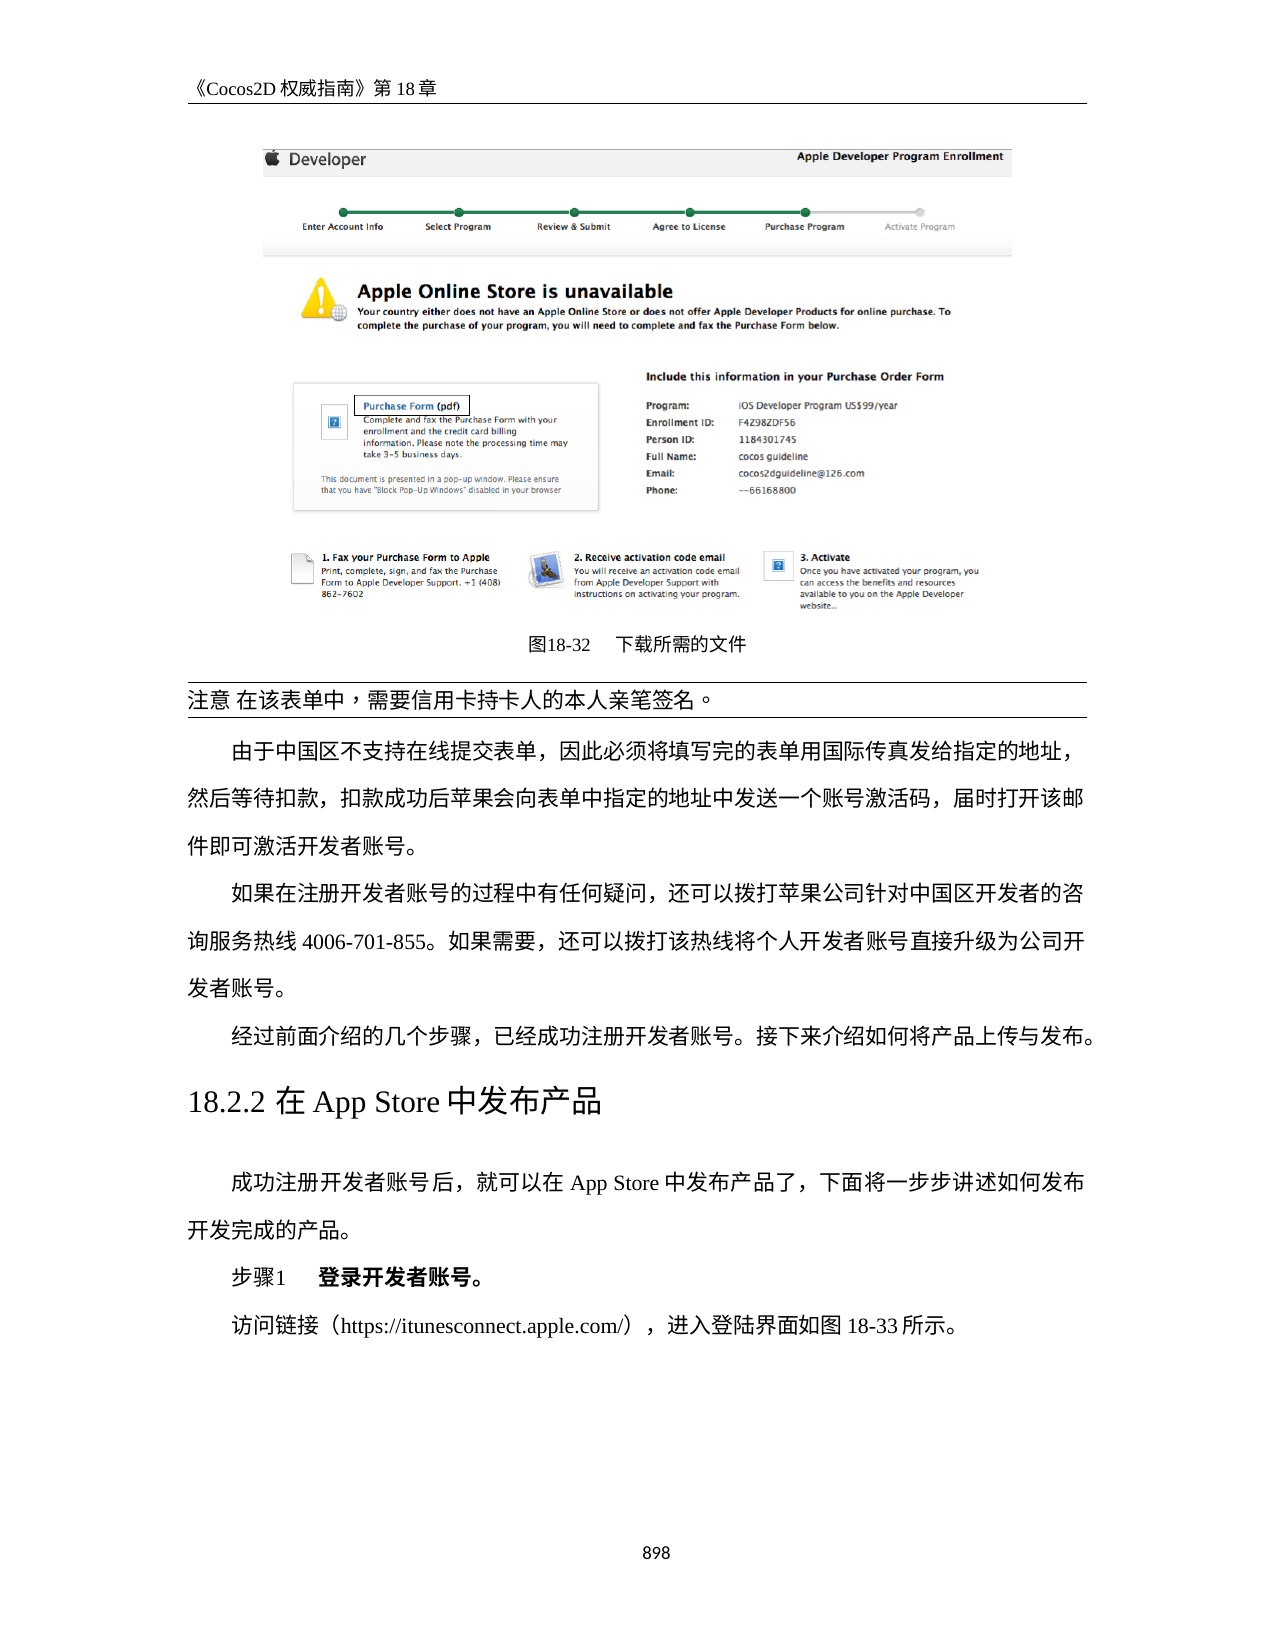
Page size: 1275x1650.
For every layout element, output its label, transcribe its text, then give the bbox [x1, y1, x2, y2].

text 注意 在该表单中，需要信用卡持卡人的本人亲笔签名。 [187, 683, 1087, 718]
text 下载所需的文件 [187, 631, 1087, 657]
text 经过前面介绍的几个步骤，已经成功注册开发者账号。接下来介绍如何将产品上传与发布。 [187, 1019, 1087, 1051]
picture [263, 149, 1012, 619]
list 登录开发者账号。 [187, 1260, 1087, 1292]
text 访问链接（https://itunesconnect.apple.com/），进入登陆界面如图18-33所示。 [187, 1308, 1087, 1339]
text 如果在注册开发者账号的过程中有任何疑问，还可以拨打苹果公司针对中国区开发者的咨询服务热线4006-701-855。如果需要，还可以拨打该热线将个人开发者账号直接升级为公司开发者账号。 [187, 876, 1087, 1003]
text 成功注册开发者账号后，就可以在App Store中发布产品了，下面将一步步讲述如何发布开发完成的产品。 [187, 1165, 1087, 1244]
text 由于中国区不支持在线提交表单，因此必须将填写完的表单用国际传真发给指定的地址，然后等待扣款，扣款成功后苹果会向表单中指定的地址中发送一个账号激活码，届时打开该邮件即可激活开发者账号。 [187, 734, 1087, 861]
text 在App Store中发布产品 [187, 1079, 1087, 1122]
